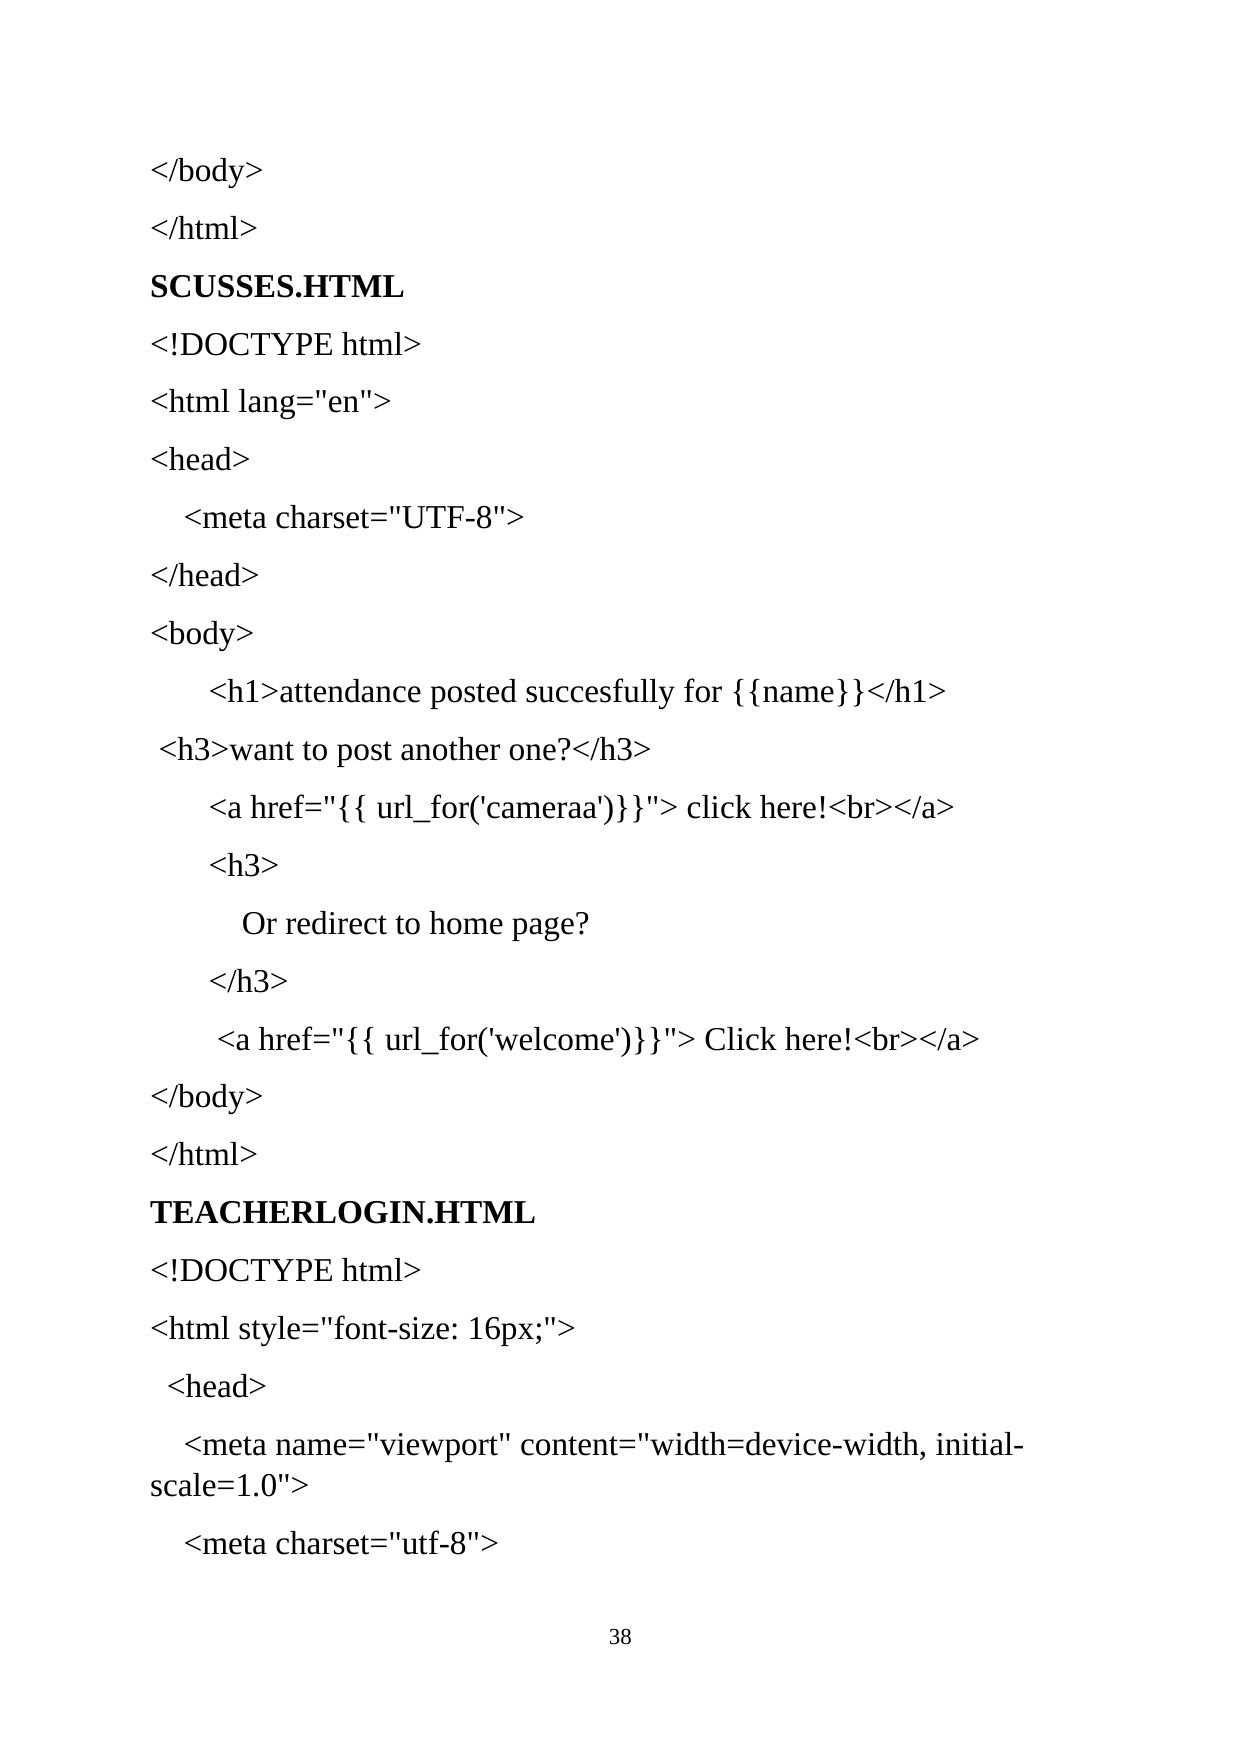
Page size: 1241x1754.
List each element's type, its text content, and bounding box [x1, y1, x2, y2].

text Or redirect to home page? [150, 903, 1170, 941]
text </html> [150, 208, 1170, 246]
text TEACHERLOGIN.HTML [150, 1192, 1170, 1231]
text <!DOCTYPE html> [150, 1250, 1170, 1289]
text <h1>attendance posted succesfully for {{name}}</h1> [150, 671, 1170, 709]
text <body> [150, 613, 1170, 652]
text </html> [150, 1134, 1170, 1173]
text SCUSSES.HTML [150, 266, 1170, 304]
text </body> [150, 1077, 1170, 1115]
text </head> [150, 555, 1170, 594]
text <head> [150, 1366, 1170, 1404]
text <html style="font-size: 16px;"> [150, 1308, 1170, 1347]
text <a href="{{ url_for('welcome')}}"> Click here!<br></a> [150, 1019, 1170, 1057]
text <a href="{{ url_for('cameraa')}}"> click here!<br></a> [150, 787, 1170, 825]
text <h3> [150, 845, 1170, 883]
text <meta charset="utf-8"> [150, 1523, 1170, 1562]
text <meta charset="UTF-8"> [150, 497, 1170, 536]
text <h3>want to post another one?</h3> [150, 729, 1170, 767]
text <meta name="viewport" content="width=device-width, initial-scale=1.0"> [150, 1424, 1170, 1504]
text </body> [150, 150, 1170, 188]
text <head> [150, 439, 1170, 478]
text <html lang="en"> [150, 382, 1170, 420]
text </h3> [150, 961, 1170, 999]
text <!DOCTYPE html> [150, 324, 1170, 362]
